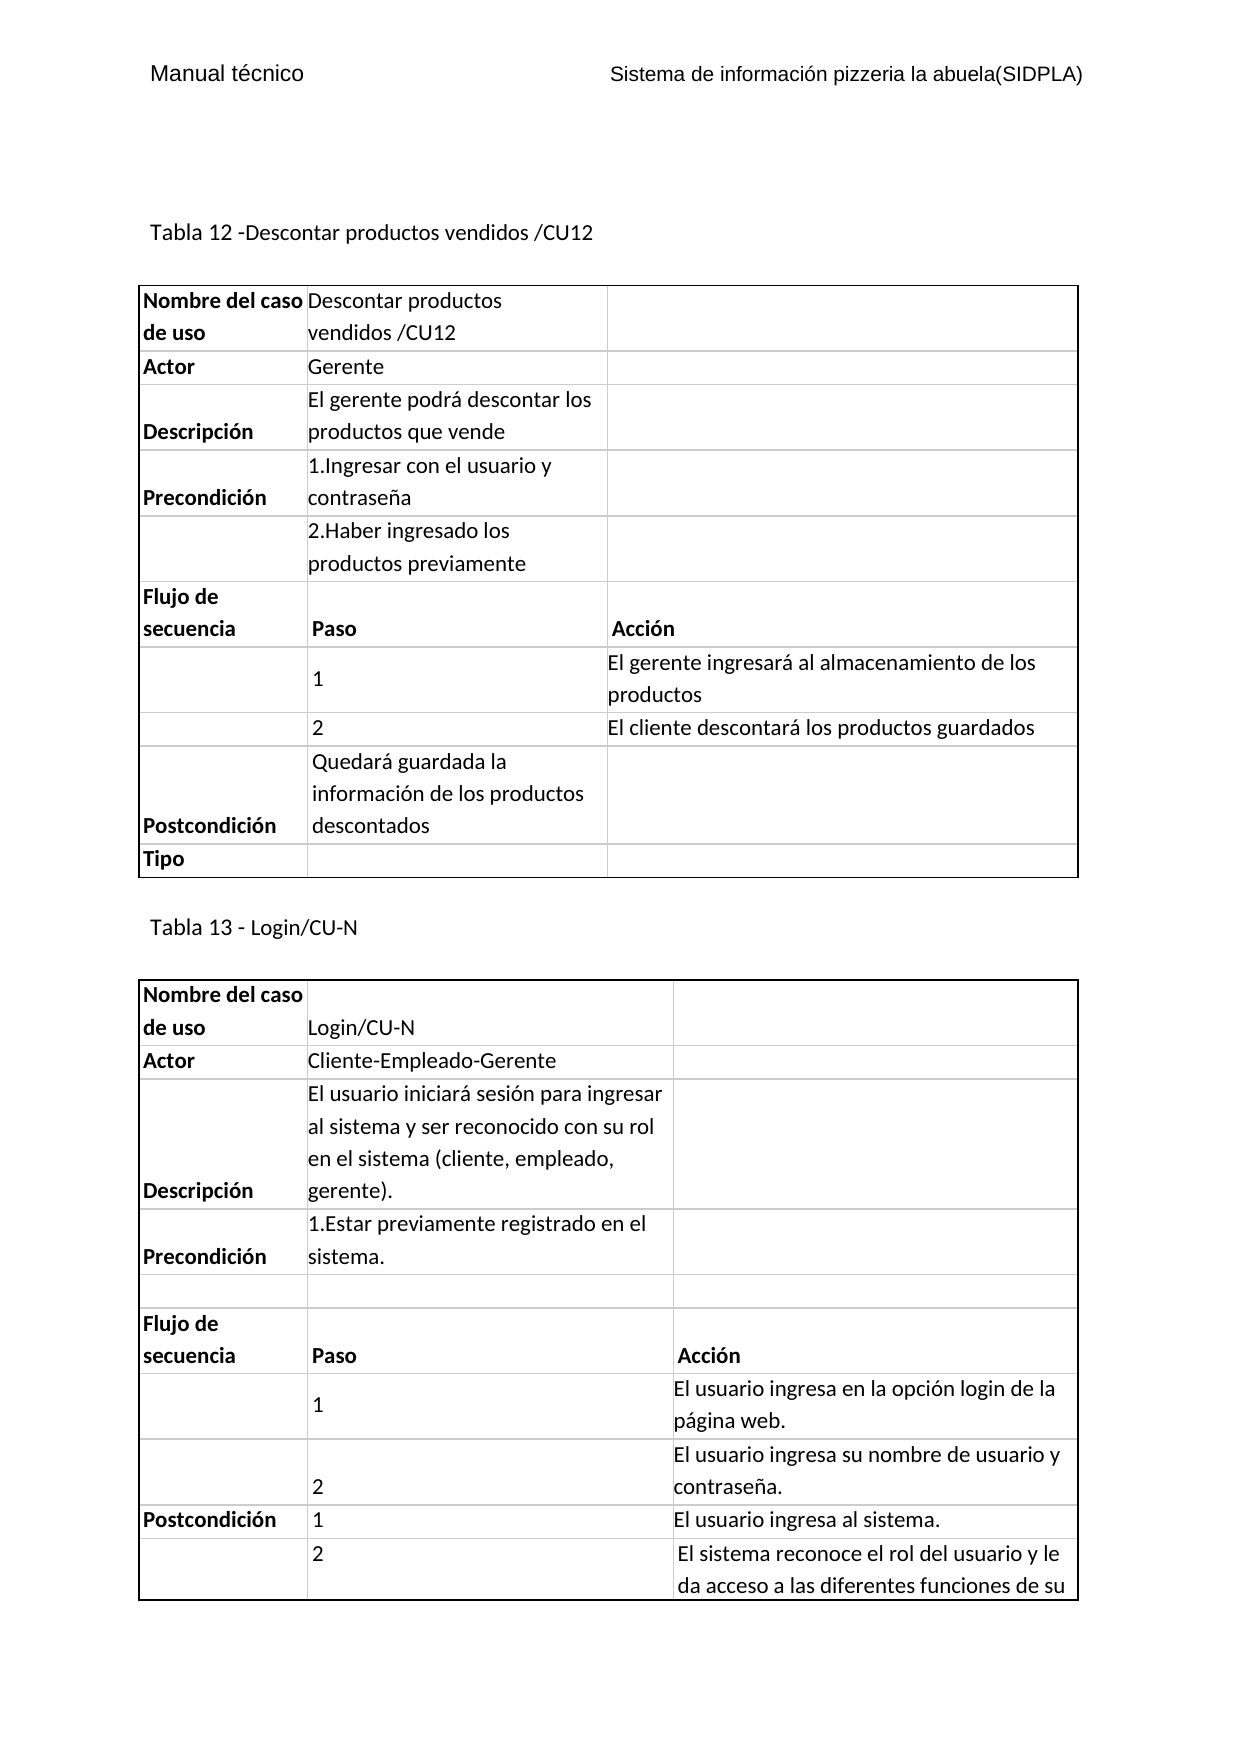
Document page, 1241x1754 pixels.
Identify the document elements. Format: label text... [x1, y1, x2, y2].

table_cell 2 [308, 1539, 673, 1599]
table_cell Descripción [140, 385, 307, 449]
table_cell Actor [140, 1046, 307, 1078]
table_cell 1.Estar previamente registrado en el sistema. [308, 1210, 673, 1274]
text Tabla 12 -Descontar productos vendidos /CU12 [245, 217, 1090, 247]
table_cell 1 [308, 1374, 673, 1438]
table_cell El cliente descontará los productos guardados [608, 713, 1077, 745]
table_cell [308, 845, 607, 876]
table_header [608, 286, 1077, 350]
table_cell Quedará guardada la información de los productos descontados [308, 747, 607, 843]
table_cell [308, 1275, 673, 1307]
table_cell El gerente podrá descontar los productos que vende [308, 385, 607, 449]
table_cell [674, 1539, 1077, 1599]
table_cell [674, 1046, 1077, 1078]
table_cell Acción [674, 1309, 1077, 1373]
text Tabla 13 - Login/CU-N [251, 912, 1090, 941]
table_cell [674, 1210, 1077, 1274]
table_cell Paso [308, 582, 607, 646]
table_cell Acción [608, 582, 1077, 646]
table_header Descontar productos vendidos /CU12 [308, 286, 607, 350]
table_cell [608, 747, 1077, 843]
table_cell Precondición [140, 451, 307, 515]
table_cell El usuario ingresa su nombre de usuario y contraseña. [674, 1440, 1077, 1504]
table_cell 2 [308, 713, 607, 745]
table_cell [608, 352, 1077, 384]
table_cell El usuario ingresa al sistema. [674, 1506, 1077, 1537]
table_header Nombre del caso de uso [140, 981, 307, 1044]
table_header [674, 981, 1077, 1044]
table_cell [140, 1374, 307, 1438]
table_cell [608, 385, 1077, 449]
table_cell Postcondición [140, 1506, 307, 1537]
table_header Login/CU-N [308, 981, 673, 1044]
table_cell Descripción [140, 1080, 307, 1208]
table_cell Actor [140, 352, 307, 384]
table_cell Flujo de secuencia [140, 582, 307, 646]
table_cell Gerente [308, 352, 607, 384]
table_cell El usuario ingresa en la opción login de la página web. [674, 1374, 1077, 1438]
table_cell [140, 1539, 307, 1599]
table_cell [140, 517, 307, 581]
table_cell [608, 451, 1077, 515]
table_cell Paso [308, 1309, 673, 1373]
table_cell Tipo [140, 845, 307, 876]
table_cell [608, 845, 1077, 876]
table_cell 2.Haber ingresado los productos previamente [308, 517, 607, 581]
table_cell Postcondición [140, 747, 307, 843]
table_cell [674, 1275, 1077, 1307]
table_cell [608, 517, 1077, 581]
table_cell 2 [308, 1440, 673, 1504]
table_cell Cliente-Empleado-Gerente [308, 1046, 673, 1078]
table_cell El usuario iniciará sesión para ingresar al sistema y ser reconocido con su rol en el sistema (cliente, empleado, gerente). [308, 1080, 673, 1208]
table_header Nombre del caso de uso [140, 286, 307, 350]
table_cell [140, 713, 307, 745]
table_cell [140, 1275, 307, 1307]
table_cell 1.Ingresar con el usuario y contraseña [308, 451, 607, 515]
table_cell El gerente ingresará al almacenamiento de los productos [608, 648, 1077, 712]
table_cell [674, 1080, 1077, 1208]
table_cell [140, 1440, 307, 1504]
table_cell Precondición [140, 1210, 307, 1274]
table_cell [140, 648, 307, 712]
table_cell 1 [308, 648, 607, 712]
table_cell Flujo de secuencia [140, 1309, 307, 1373]
table_cell 1 [308, 1506, 673, 1537]
